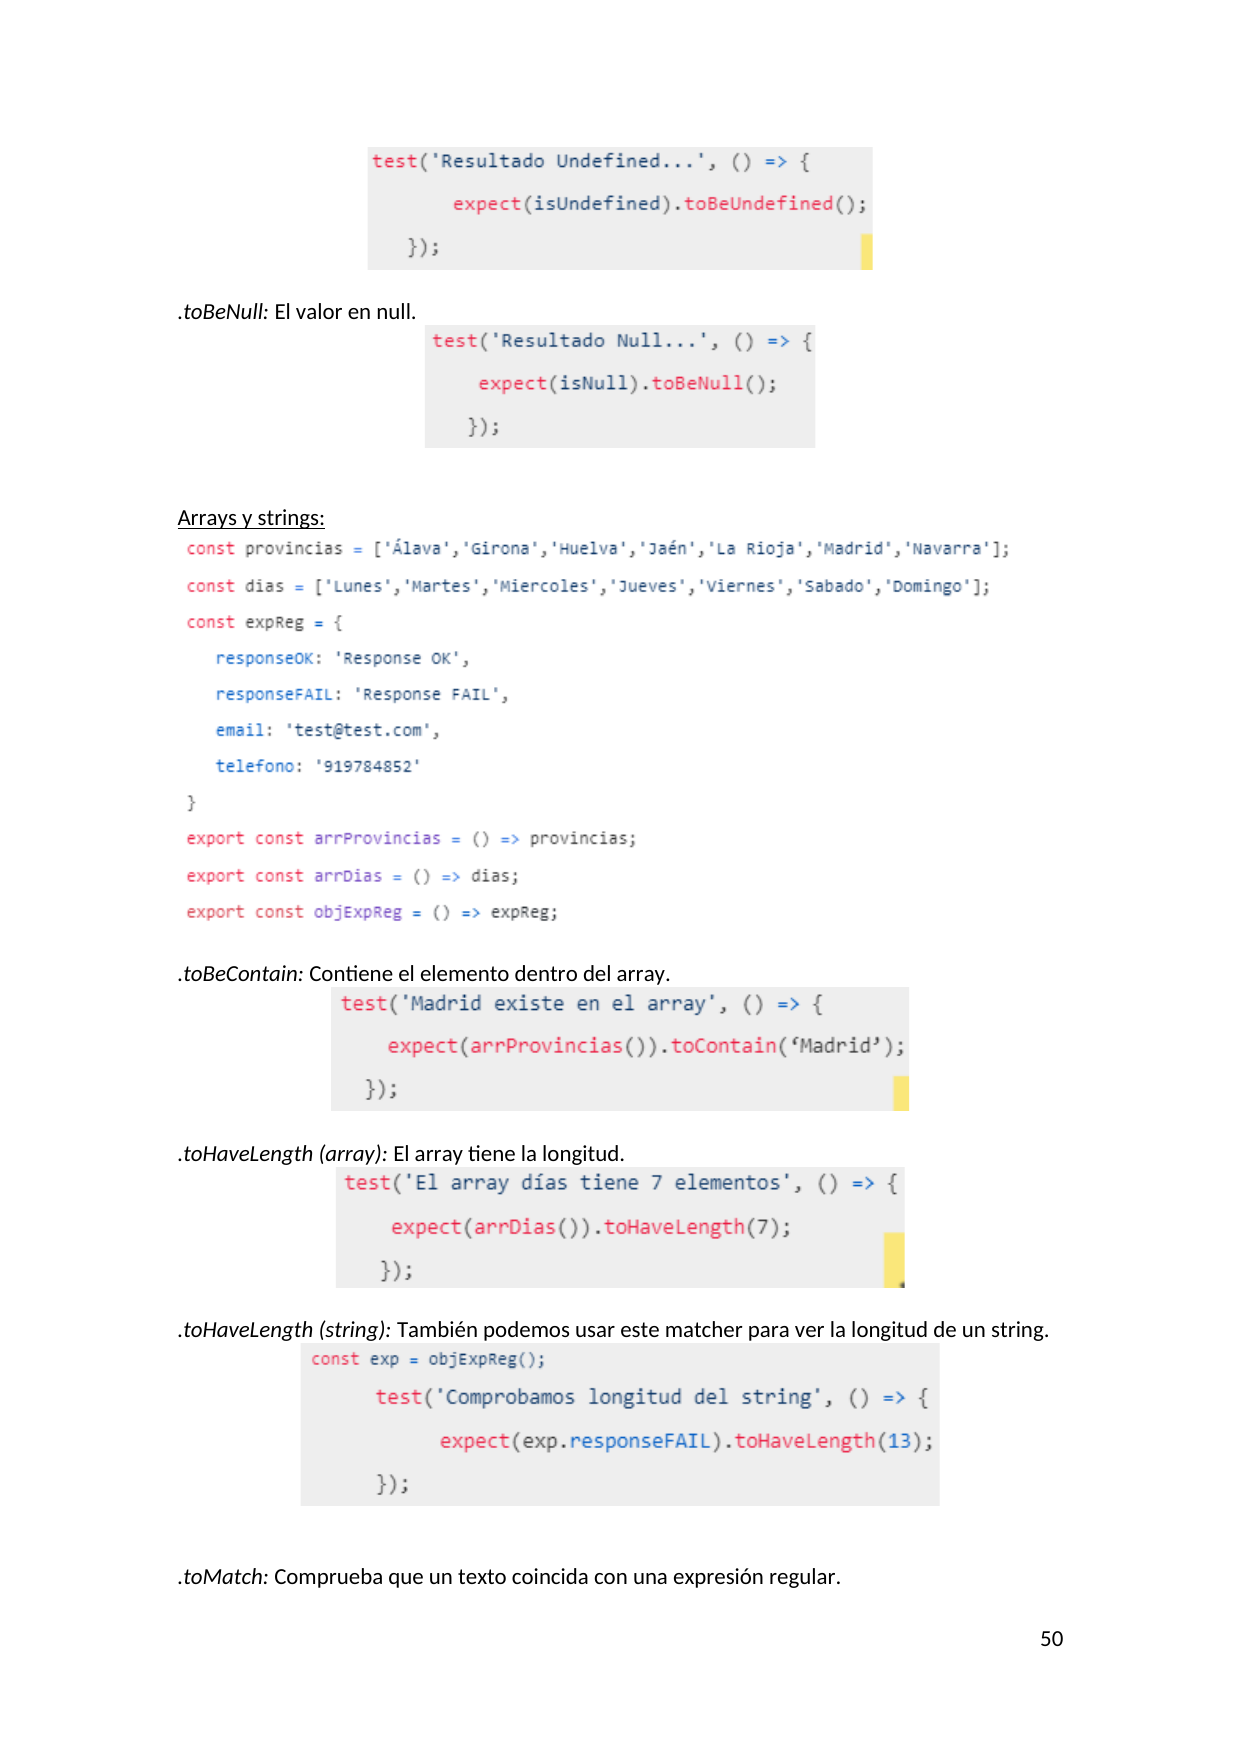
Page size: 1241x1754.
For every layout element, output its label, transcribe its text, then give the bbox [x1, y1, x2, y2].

text .toBeContain: Contiene el elemento dentro del array. [177, 959, 1063, 987]
picture [335, 1167, 905, 1288]
picture [300, 1343, 940, 1506]
picture [424, 325, 816, 448]
text .toBeNull: El valor en null. [177, 297, 1063, 326]
text .toHaveLength (array): El array tiene la longitud. [177, 1139, 1063, 1167]
text .toHaveLength (string): También podemos usar este matcher para ver la longitud de un string. [177, 1315, 1063, 1343]
text .toMatch: Comprueba que un texto coincida con una expresión regular. [177, 1562, 1063, 1590]
text Arrays y strings: [177, 503, 1063, 531]
picture [331, 987, 910, 1111]
picture [367, 147, 873, 270]
picture [177, 531, 1014, 932]
